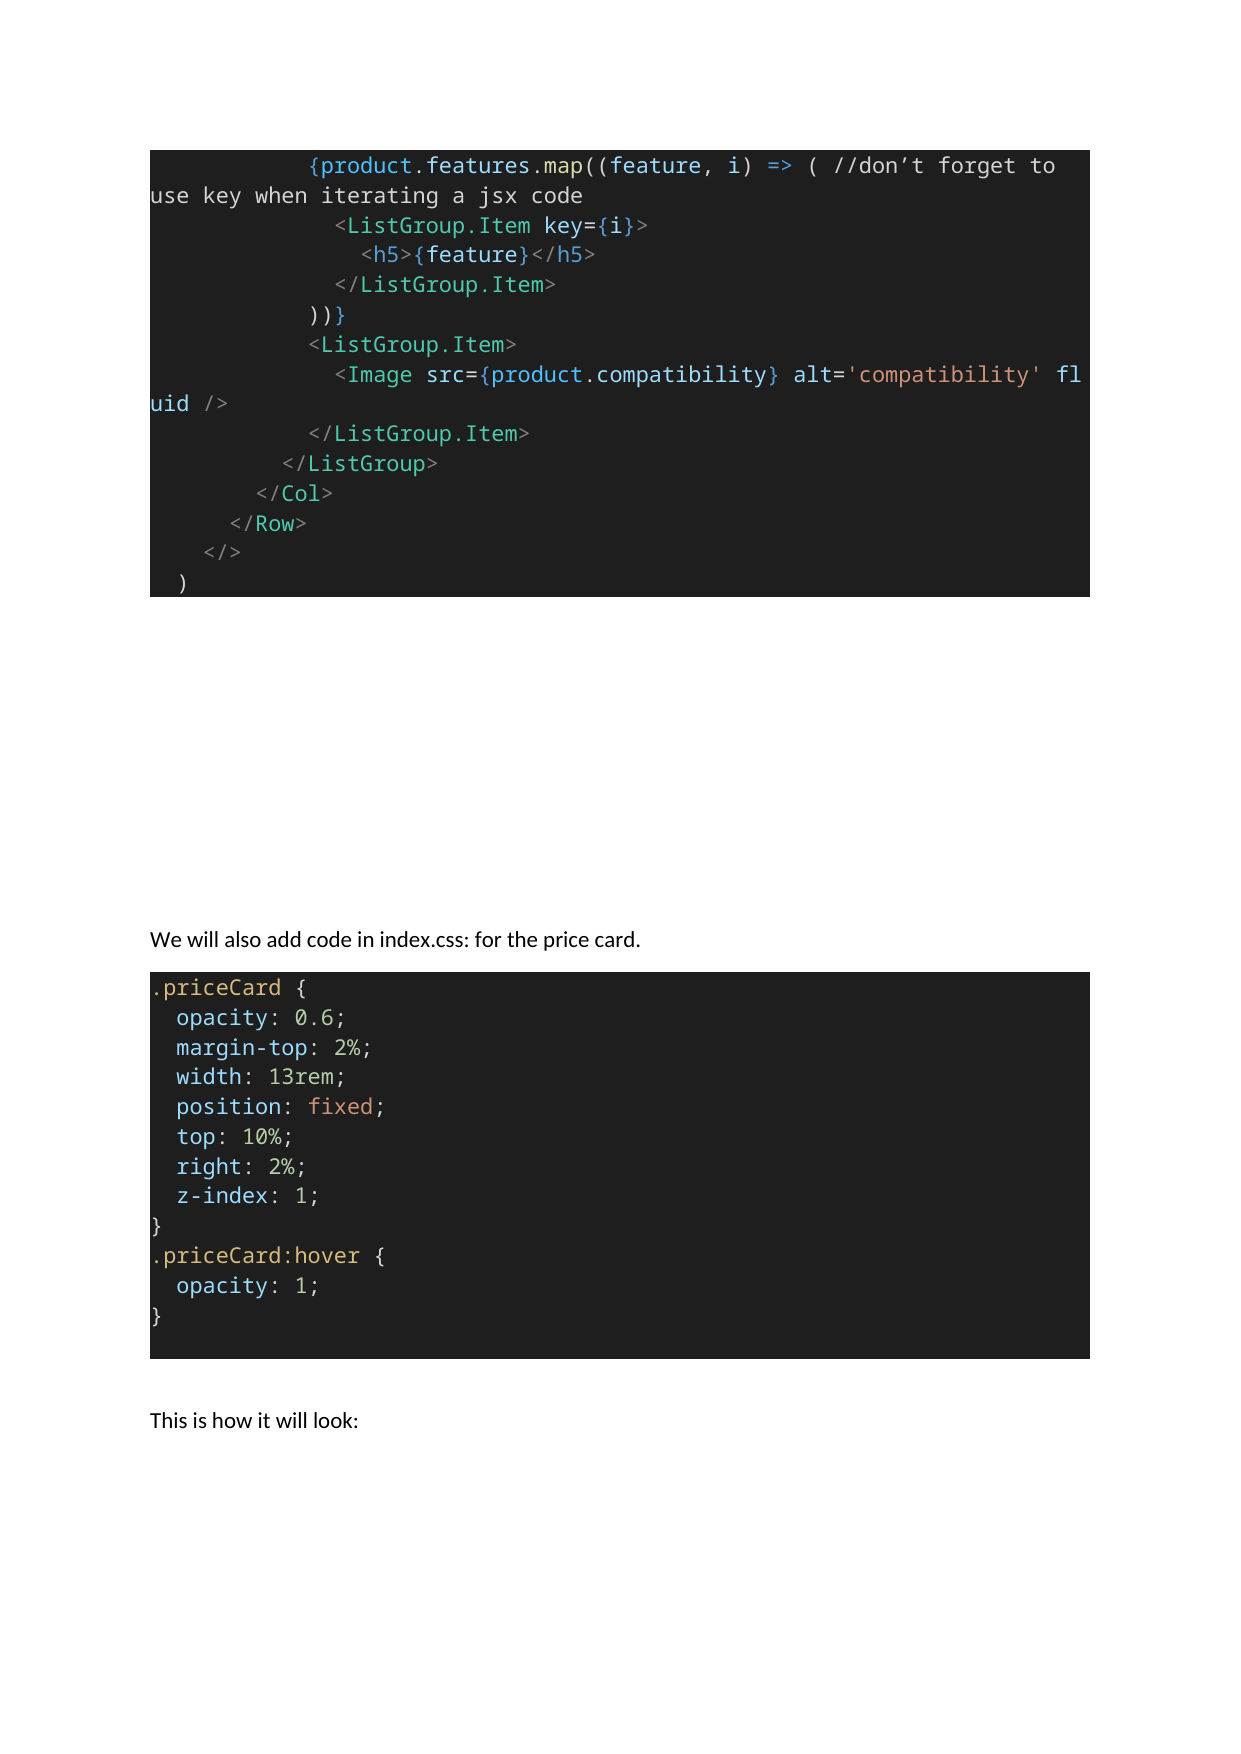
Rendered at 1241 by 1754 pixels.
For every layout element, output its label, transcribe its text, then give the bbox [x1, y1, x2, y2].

text width: 13rem; [150, 1061, 1090, 1091]
text } [150, 1210, 1090, 1240]
text <Image src={product.compatibility} alt='compatibility' fluid /> [150, 358, 1090, 418]
text right: 2%; [150, 1151, 1090, 1180]
text top: 10%; [150, 1121, 1090, 1151]
text ))} [150, 299, 1090, 329]
text opacity: 0.6; [150, 1002, 1090, 1031]
text position: fixed; [150, 1091, 1090, 1121]
text We will also add code in index.css: for the price card. [150, 925, 1090, 953]
text {product.features.map((feature, i) => ( //don’t forget to use key when iterating a jsx code [150, 150, 1090, 209]
text </ListGroup.Item> [150, 269, 1090, 299]
text z-index: 1; [150, 1180, 1090, 1210]
text margin-top: 2%; [150, 1031, 1090, 1061]
text </ListGroup.Item> [150, 418, 1090, 448]
text ) [150, 567, 1090, 597]
text <ListGroup.Item key={i}> [150, 209, 1090, 239]
text </ListGroup> [150, 448, 1090, 478]
text } [150, 1299, 1090, 1329]
text </> [150, 537, 1090, 567]
text opacity: 1; [150, 1270, 1090, 1299]
text .priceCard { [150, 972, 1090, 1002]
text <h5>{feature}</h5> [150, 239, 1090, 269]
text </Col> [150, 478, 1090, 507]
text <ListGroup.Item> [150, 329, 1090, 358]
text This is how it will look: [150, 1406, 1090, 1434]
text </Row> [150, 507, 1090, 537]
text .priceCard:hover { [150, 1240, 1090, 1270]
